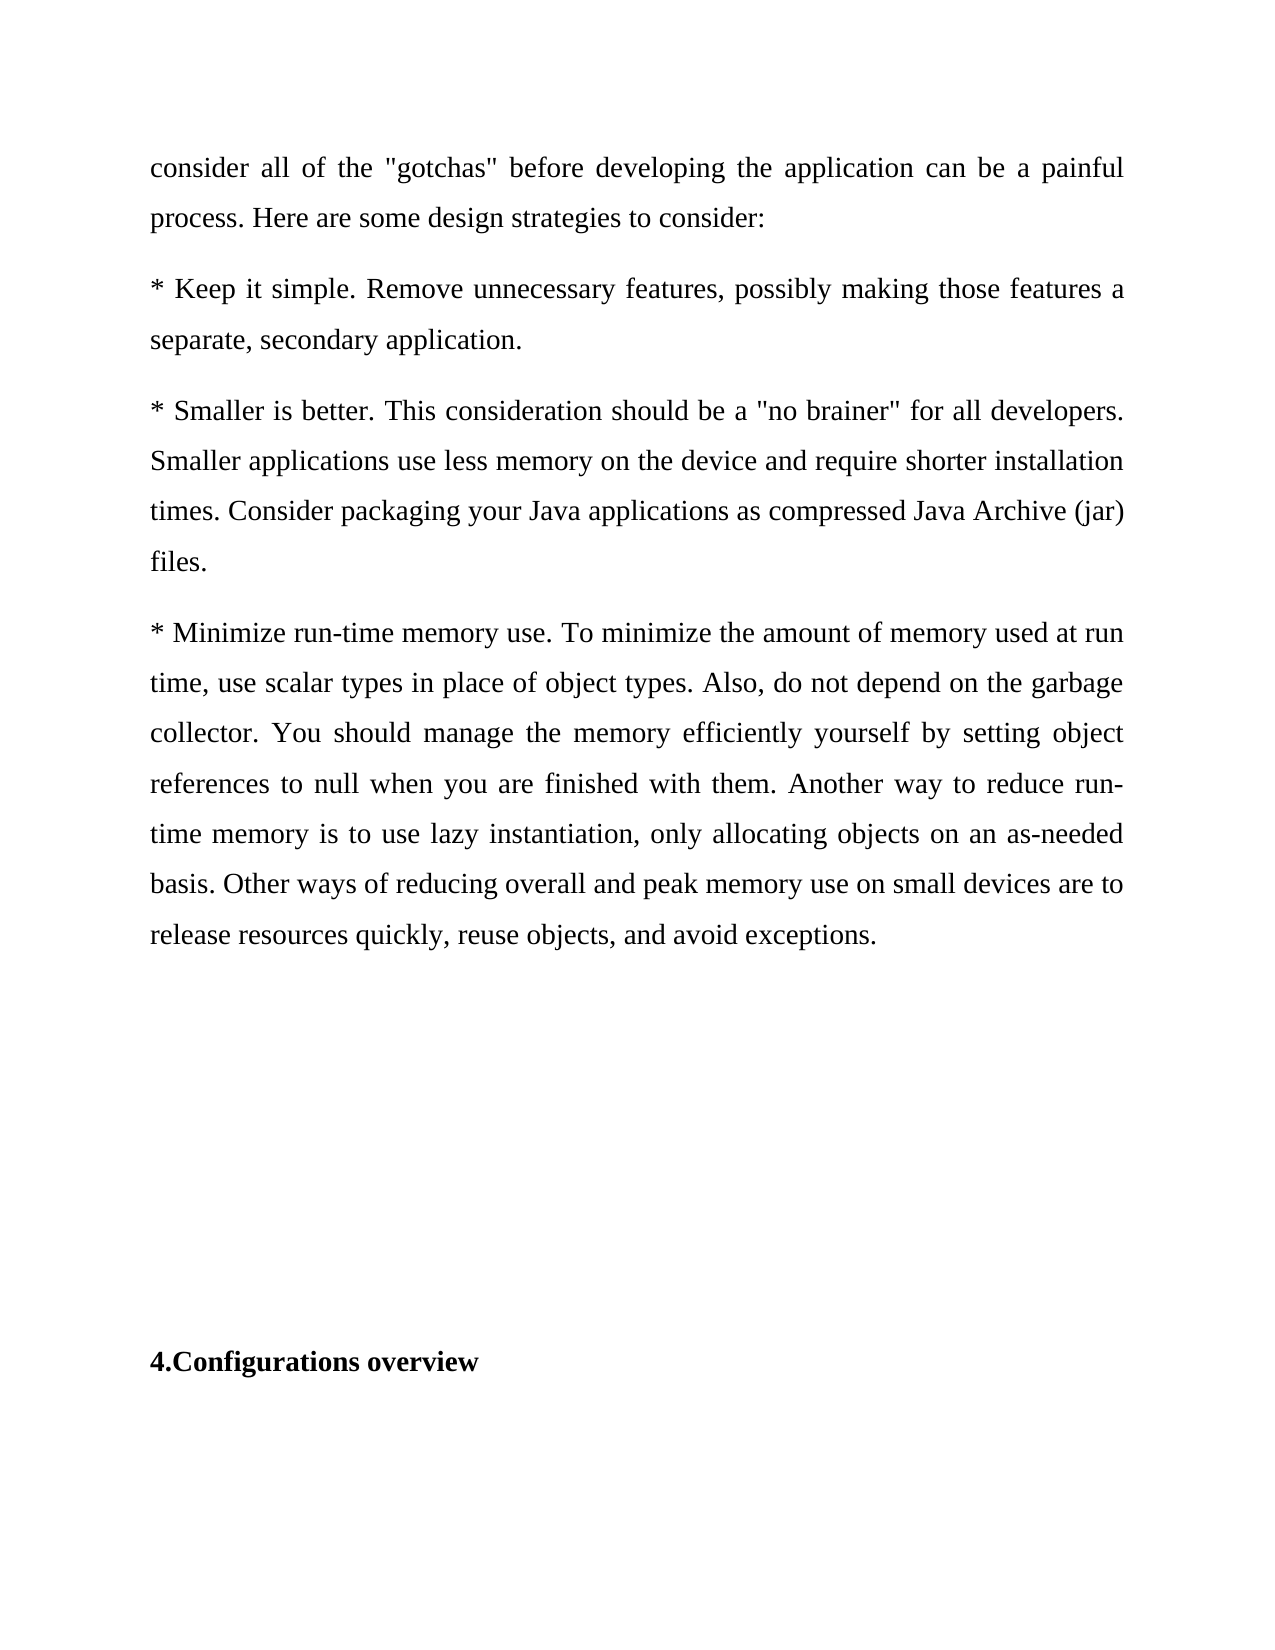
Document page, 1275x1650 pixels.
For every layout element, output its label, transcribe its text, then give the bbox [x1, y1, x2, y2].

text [150, 150, 1125, 234]
text * Minimize run-time memory use. To minimize the amount of memory used at run time, use scalar types in place of object types. Also, do not depend on the garbage collector. You should manage the memory efficiently yourself by setting object references to null when you are finished with them. Another way to reduce run-time memory is to use lazy instantiation, only allocating objects on an as-needed basis. Other ways of reducing overall and peak memory use on small devices are to release resources quickly, reuse objects, and avoid exceptions. [150, 615, 1125, 950]
text * Keep it simple. Remove unnecessary features, possibly making those features a separate, secondary application. [150, 271, 1125, 355]
text 4.Configurations overview [150, 1344, 1125, 1377]
text * Smaller is better. This consideration should be a "no brainer" for all developers. Smaller applications use less memory on the device and require shorter installation times. Consider packaging your Java applications as compressed Java Archive (jar) files. [150, 393, 1125, 577]
